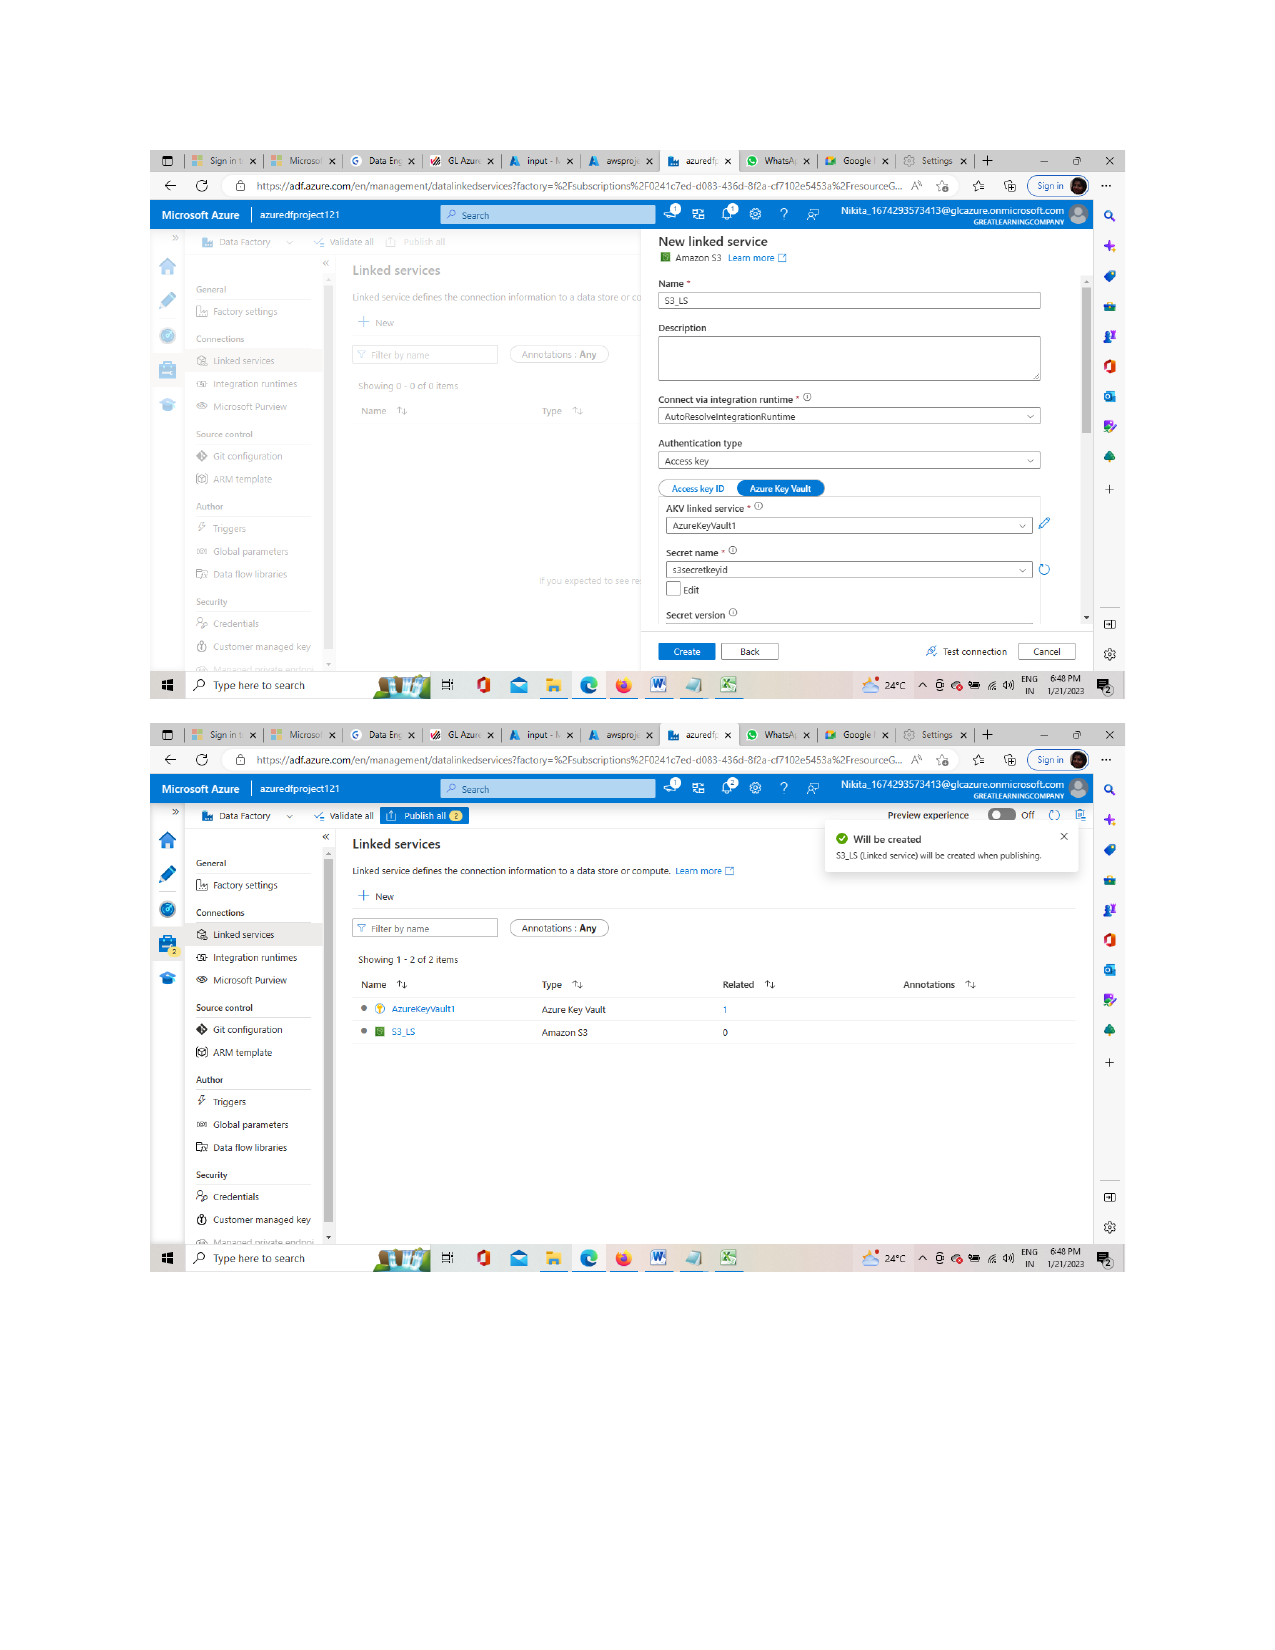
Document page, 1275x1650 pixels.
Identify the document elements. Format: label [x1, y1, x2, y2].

picture [150, 723, 1125, 1272]
picture [150, 150, 1125, 699]
